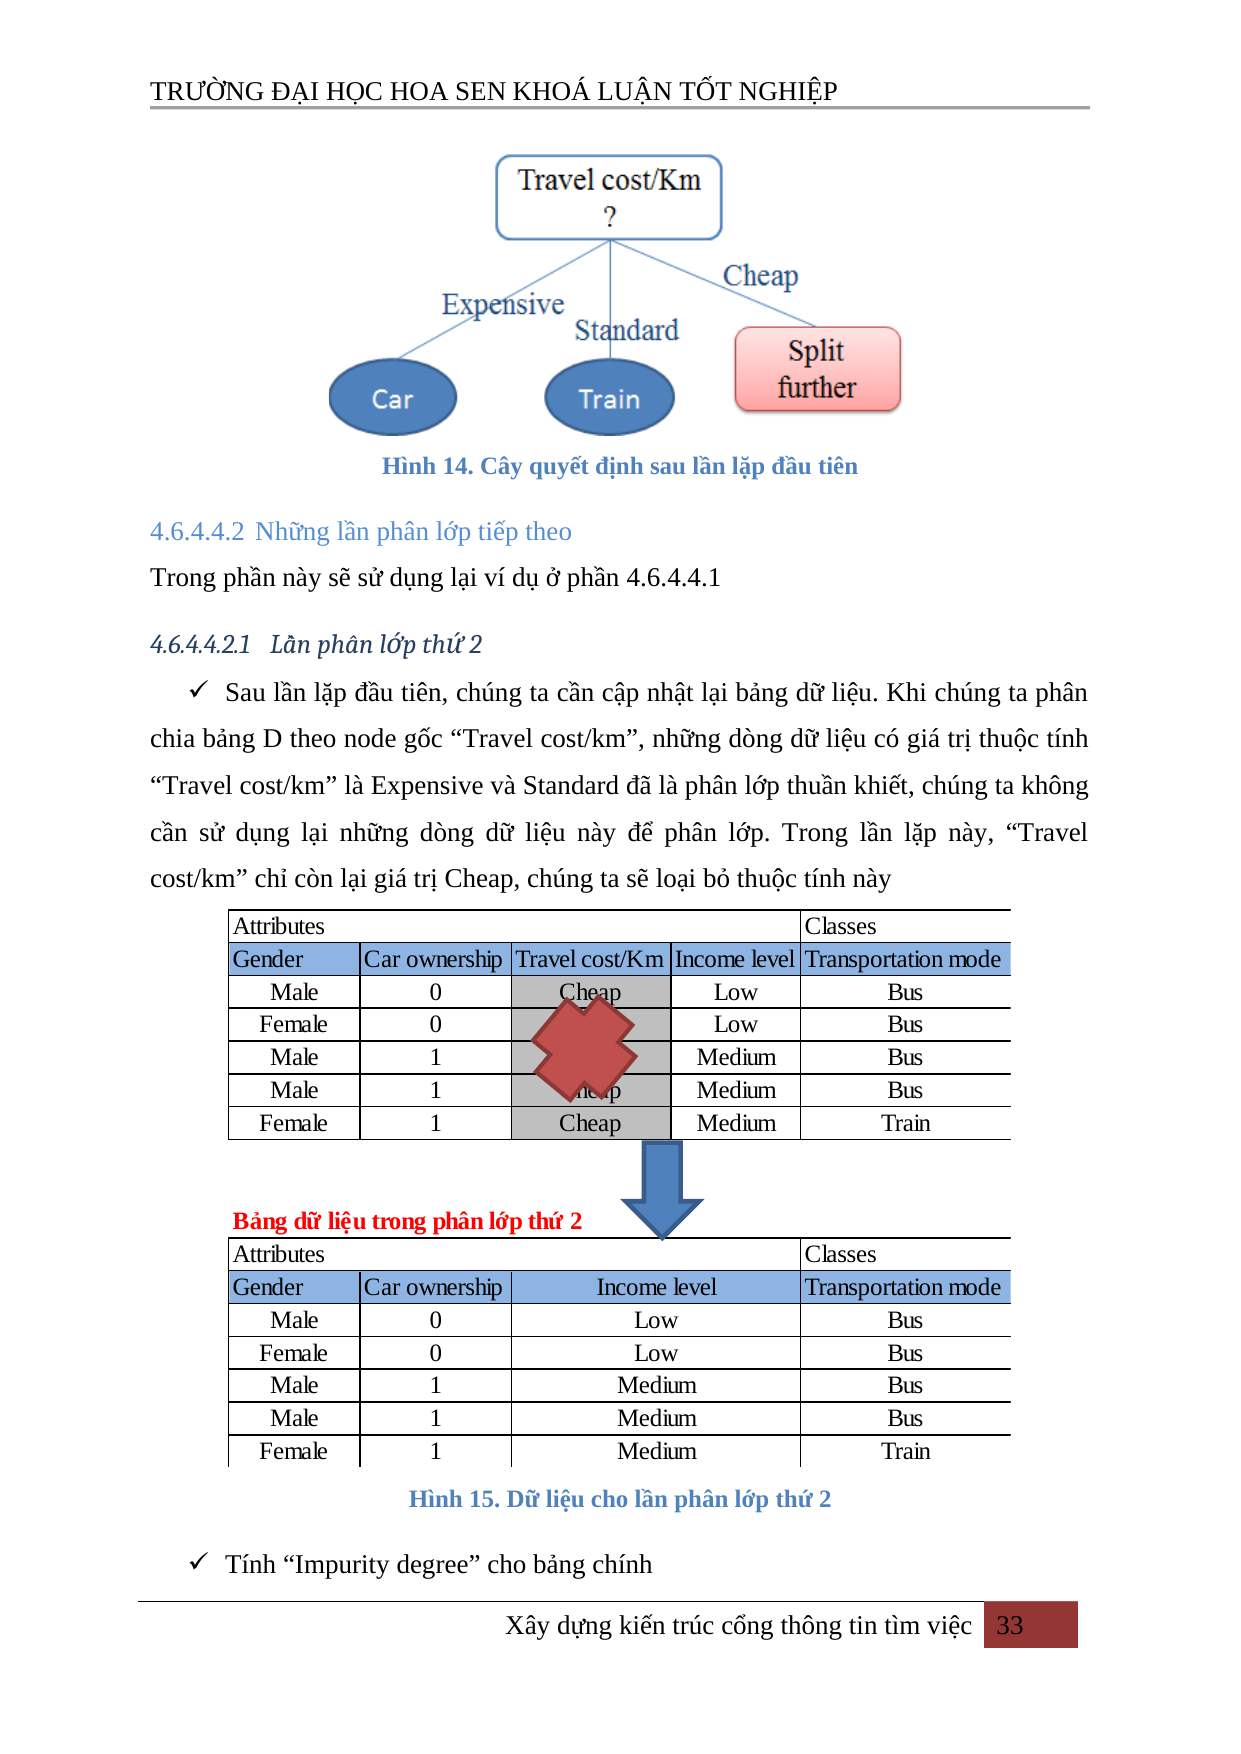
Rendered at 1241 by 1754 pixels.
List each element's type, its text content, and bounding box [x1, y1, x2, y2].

subtitle Những lần phân lớp tiếp theo [150, 515, 1090, 546]
picture [328, 150, 912, 436]
text Hình 14. Cây quyết định sau lần lặp đầu tiên [150, 451, 1090, 479]
text Trong phần này sẽ sử dụng lại ví dụ ở phần 3.6.4.4.1 [150, 561, 1090, 593]
text Hình 15. Dữ liệu cho lần phân lớp thứ 2 [150, 1484, 1090, 1513]
subtitle Lần phân lớp thứ 2 [150, 629, 1090, 660]
list Sau lần lặp đầu tiên, chúng ta cần cập nhật lại bảng dữ liệu. Khi chúng ta phân chia bảng D theo node gốc “Travel cost/km”, những dòng dữ liệu có giá trị thuộc tính “Travel cost/km” là Expensive và Standard đã là phân lớp thuần khiết, chúng ta không cần sử dụng lại những dòng dữ liệu này để phân lớp. Trong lần lặp này, “Travel cost/km” chỉ còn lại giá trị Cheap, chúng ta sẽ loại bỏ thuộc tính này [150, 676, 1090, 893]
list Tính “Impurity degree” cho bảng chính [187, 1548, 1090, 1579]
